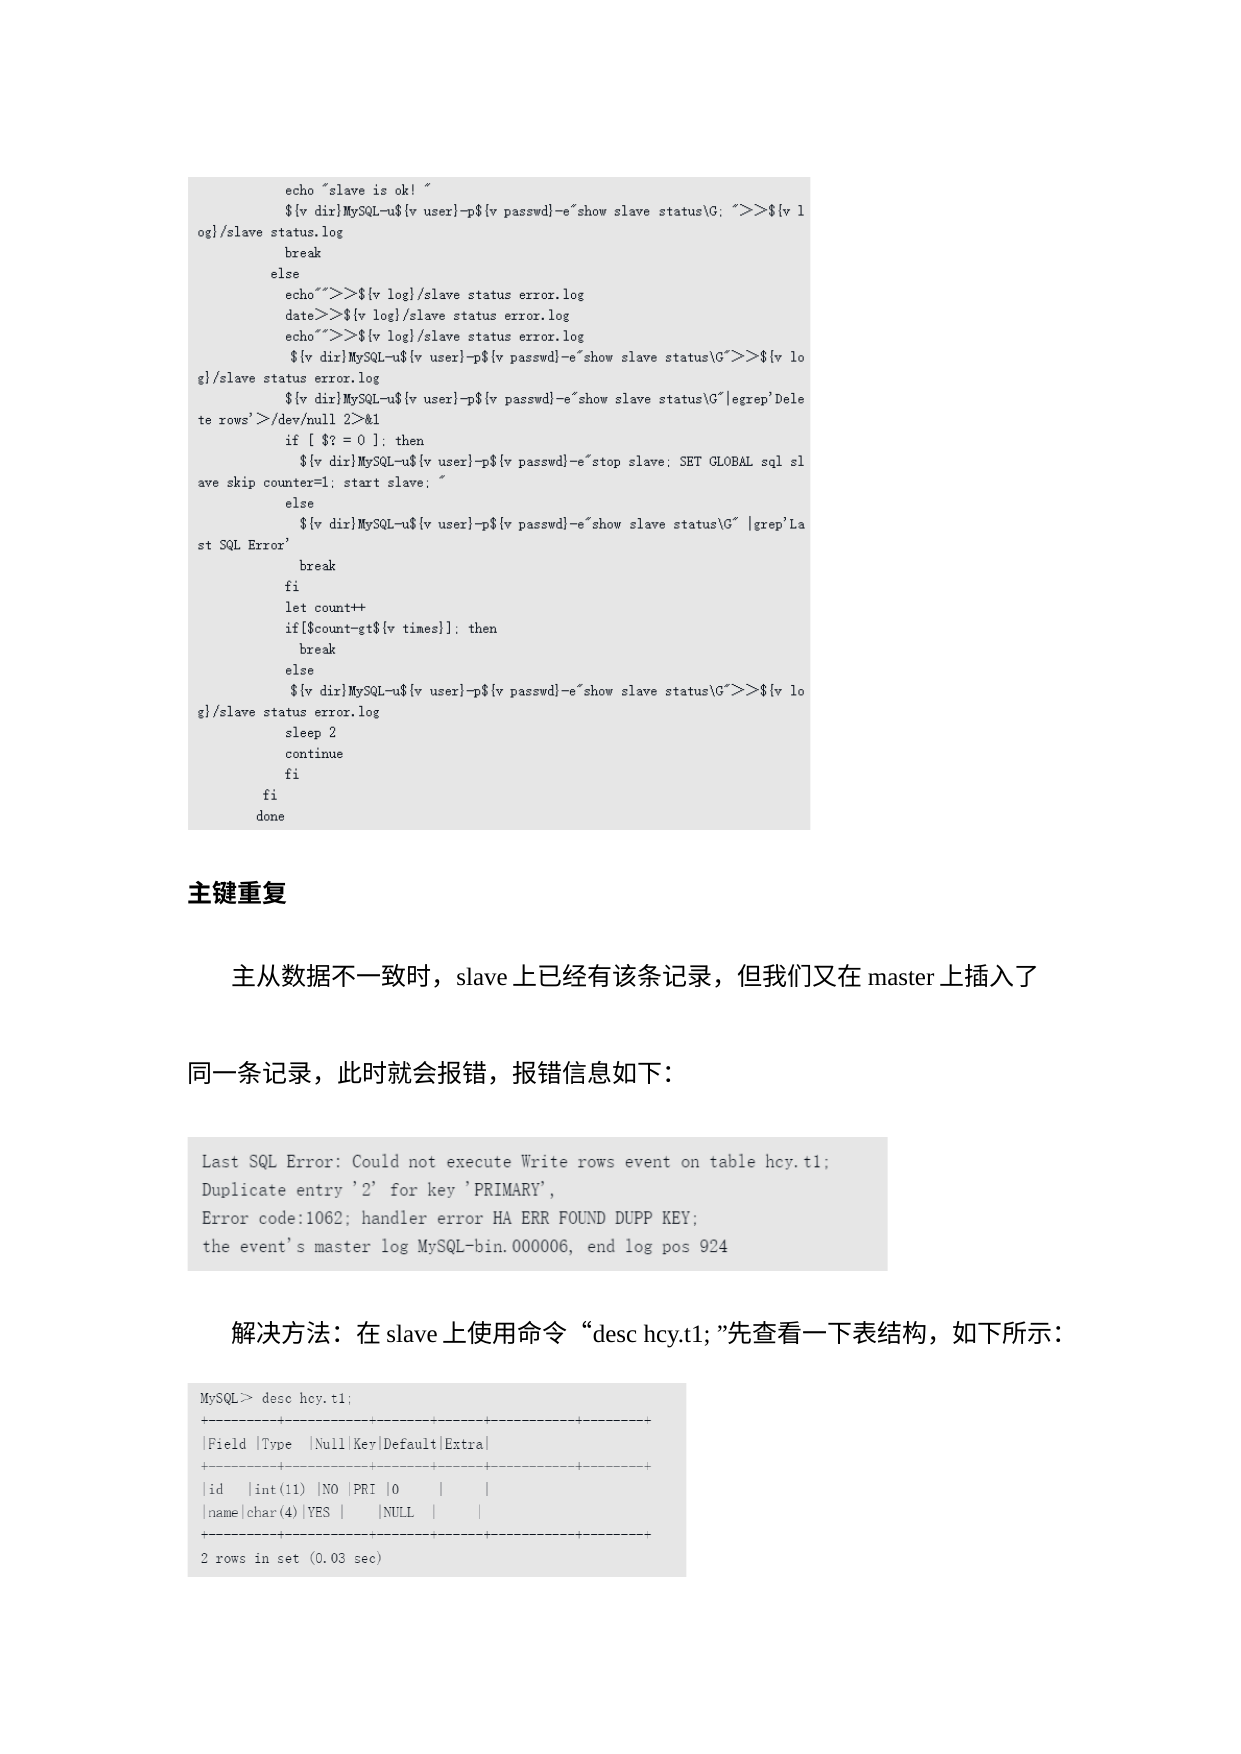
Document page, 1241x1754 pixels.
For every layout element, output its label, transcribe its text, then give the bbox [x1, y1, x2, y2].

picture [187, 177, 811, 830]
text 解决方法：在slave上使用命令“desc hcy.t1; ”先查看一下表结构，如下所示： [187, 1299, 1053, 1364]
picture [187, 1137, 888, 1271]
text 主从数据不一致时，slave上已经有该条记录，但我们又在master上插入了同一条记录，此时就会报错，报错信息如下： [187, 942, 1053, 1104]
subtitle 主键重复 [187, 859, 1053, 924]
picture [187, 1383, 687, 1577]
